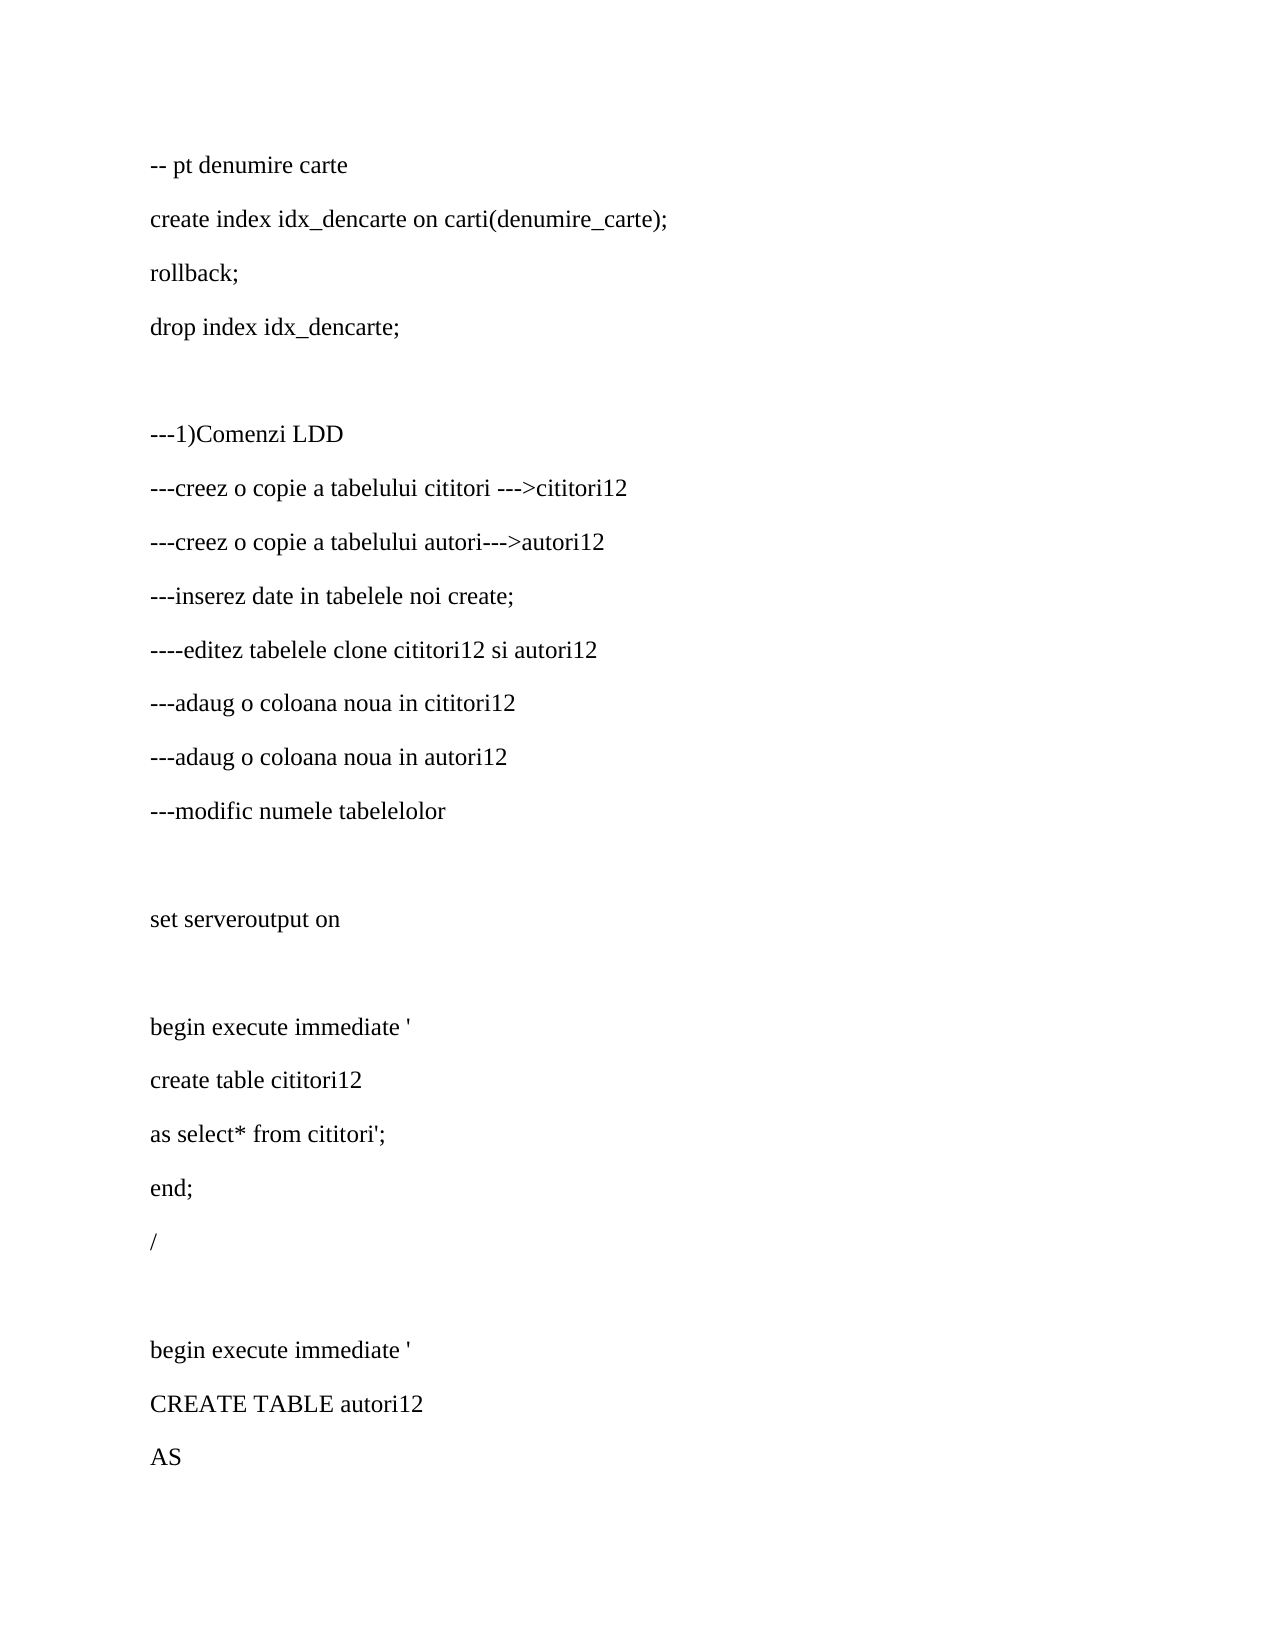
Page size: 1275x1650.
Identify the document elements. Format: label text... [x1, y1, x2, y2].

text create index idx_dencarte on carti(denumire_carte); [150, 204, 1125, 233]
text ---modific numele tabelelolor [150, 796, 1125, 825]
text CREATE TABLE autori12 [150, 1389, 1125, 1417]
text end; [150, 1173, 1125, 1202]
text ---adaug o coloana noua in cititori12 [150, 688, 1125, 717]
text create table cititori12 [150, 1066, 1125, 1094]
text as select* from cititori'; [150, 1119, 1125, 1148]
text set serveroutput on [150, 904, 1125, 933]
text drop index idx_dencarte; [150, 312, 1125, 340]
text ---inserez date in tabelele noi create; [150, 581, 1125, 609]
text -- pt denumire carte [150, 150, 1125, 179]
text ---creez o copie a tabelului cititori --->cititori12 [150, 473, 1125, 502]
text rollback; [150, 258, 1125, 286]
text ---1)Comenzi LDD [150, 419, 1125, 448]
text AS [150, 1442, 1125, 1471]
text ---creez o copie a tabelului autori--->autori12 [150, 527, 1125, 556]
text / [150, 1227, 1125, 1256]
text ----editez tabelele clone cititori12 si autori12 [150, 635, 1125, 663]
text begin execute immediate ' [150, 1012, 1125, 1040]
text begin execute immediate ' [150, 1335, 1125, 1363]
text ---adaug o coloana noua in autori12 [150, 742, 1125, 771]
